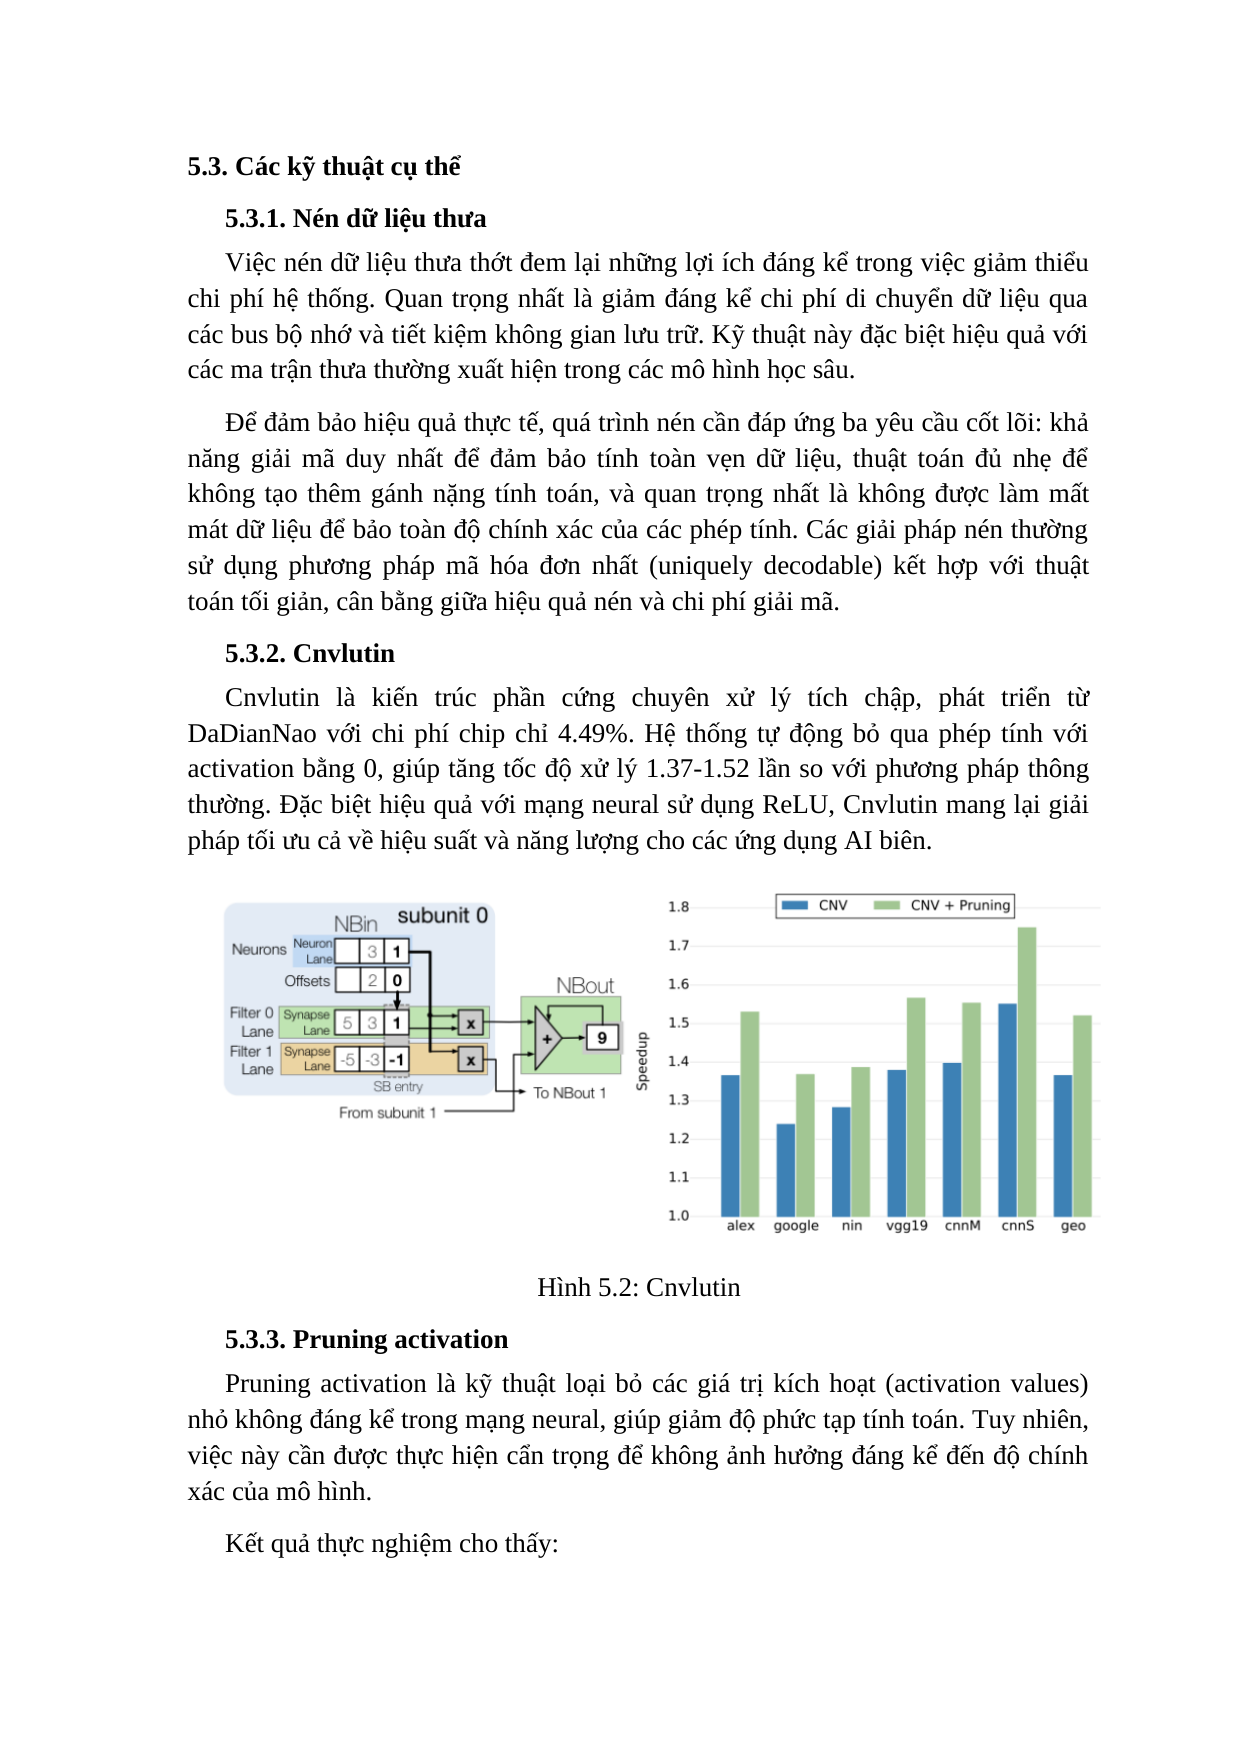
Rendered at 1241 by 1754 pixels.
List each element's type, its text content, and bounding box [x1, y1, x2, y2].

text Cnvlutin là kiến trúc phần cứng chuyên xử lý tích chập, phát triển từ DaDianNao với chi phí chip chỉ 4.49%. Hệ thống tự động bỏ qua phép tính với activation bằng 0, giúp tăng tốc độ xử lý 1.37-1.52 lần so với phương pháp thông thường. Đặc biệt hiệu quả với mạng neural sử dụng ReLU, Cnvlutin mang lại giải pháp tối ưu cả về hiệu suất và năng lượng cho các ứng dụng AI biên. [187, 681, 1090, 855]
subtitle 5.3.2. Cnvlutin [225, 637, 1090, 668]
text Để đảm bảo hiệu quả thực tế, quá trình nén cần đáp ứng ba yêu cầu cốt lõi: khả năng giải mã duy nhất để đảm bảo tính toàn vẹn dữ liệu, thuật toán đủ nhẹ để không tạo thêm gánh nặng tính toán, và quan trọng nhất là không được làm mất mát dữ liệu để bảo toàn độ chính xác của các phép tính. Các giải pháp nén thường sử dụng phương pháp mã hóa đơn nhất (uniquely decodable) kết hợp với thuật toán tối giản, cân bằng giữa hiệu quả nén và chi phí giải mã. [187, 406, 1090, 616]
subtitle 5.3.1. Nén dữ liệu thưa [225, 202, 1090, 233]
text Việc nén dữ liệu thưa thớt đem lại những lợi ích đáng kể trong việc giảm thiểu chi phí hệ thống. Quan trọng nhất là giảm đáng kể chi phí di chuyển dữ liệu qua các bus bộ nhớ và tiết kiệm không gian lưu trữ. Kỹ thuật này đặc biệt hiệu quả với các ma trận thưa thường xuất hiện trong các mô hình học sâu. [187, 246, 1090, 385]
text Pruning activation là kỹ thuật loại bỏ các giá trị kích hoạt (activation values) nhỏ không đáng kể trong mạng neural, giúp giảm độ phức tạp tính toán. Tuy nhiên, việc này cần được thực hiện cẩn trọng để không ảnh hưởng đáng kể đến độ chính xác của mô hình. [187, 1367, 1090, 1506]
subtitle 5.3. Các kỹ thuật cụ thể [150, 150, 1090, 181]
text Kết quả thực nghiệm cho thấy: [187, 1527, 1090, 1558]
subtitle 5.3.3. Pruning activation [225, 1323, 1090, 1354]
text Hình 5.2: Cnvlutin [187, 1271, 1090, 1303]
picture [187, 876, 1128, 1250]
